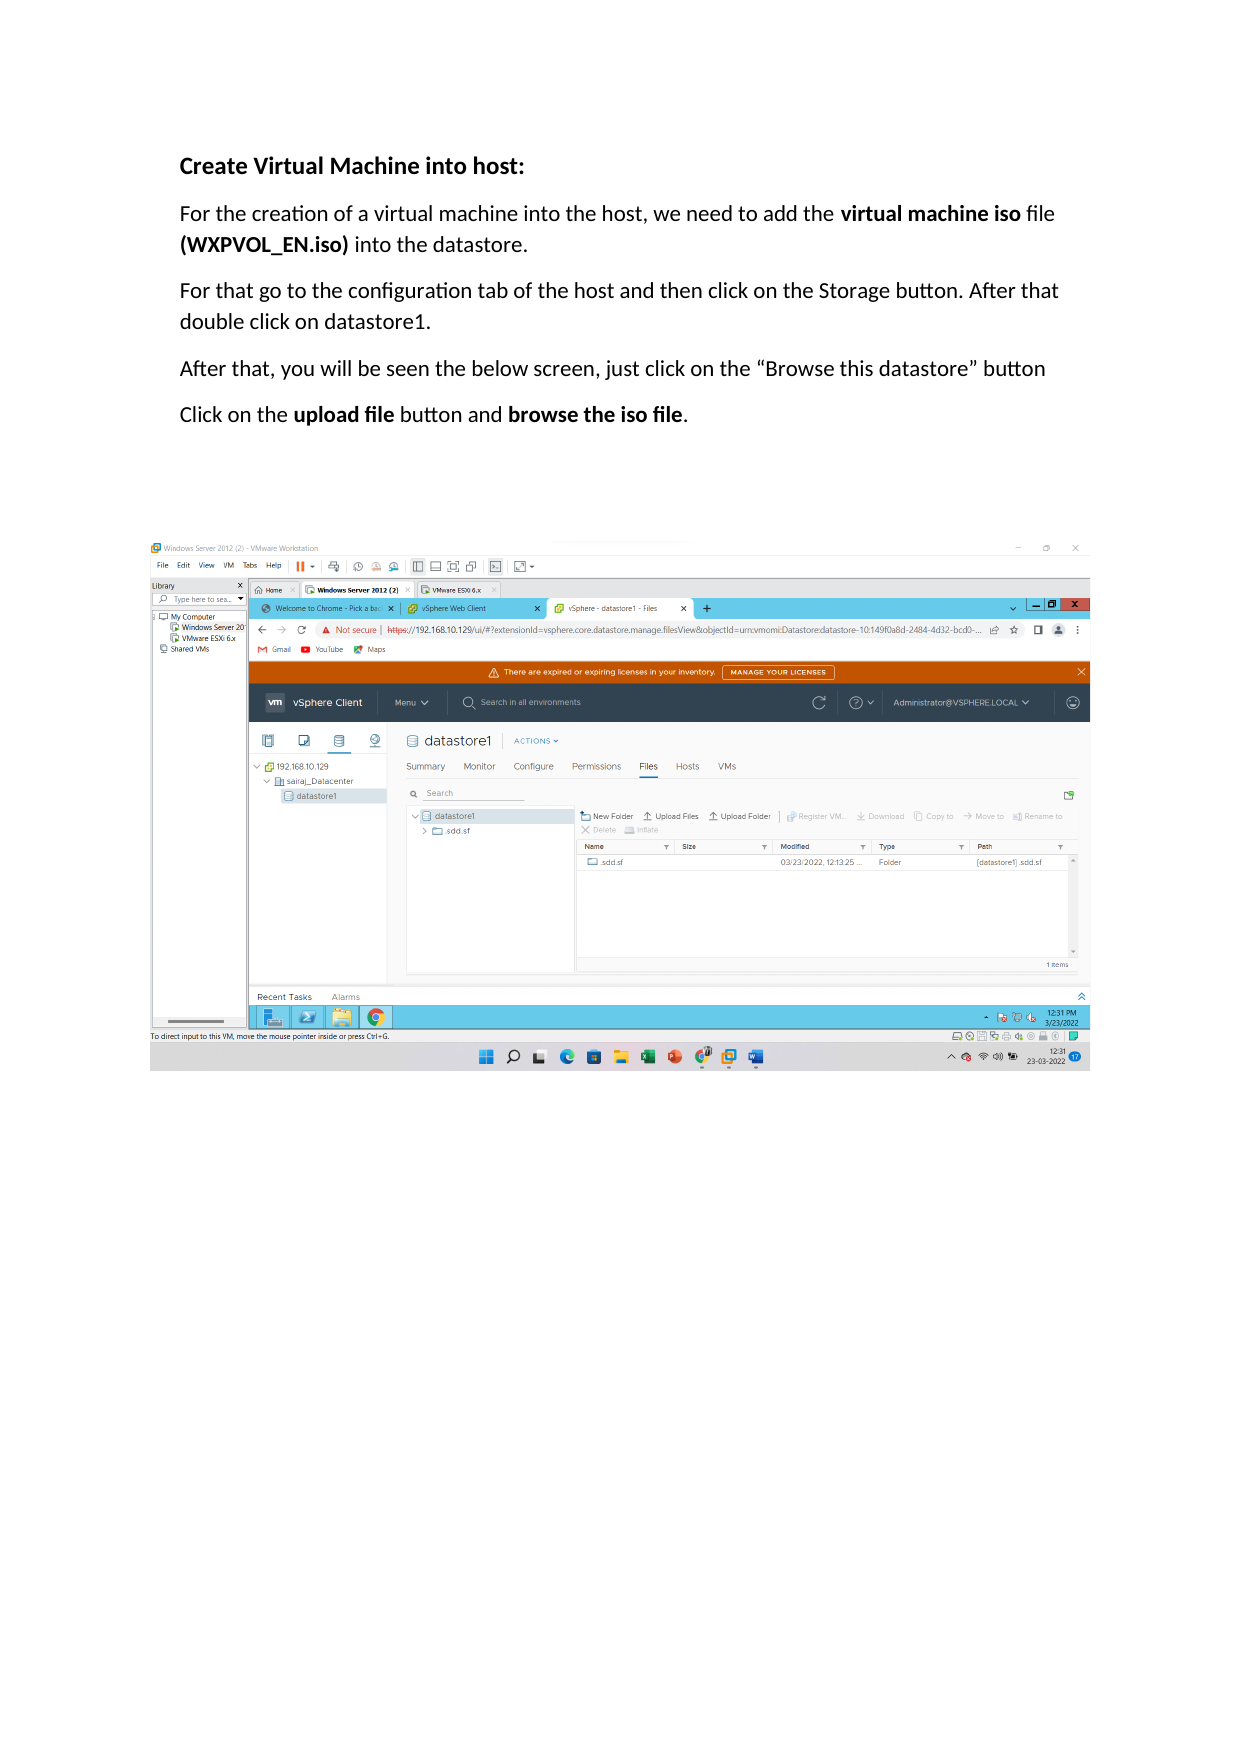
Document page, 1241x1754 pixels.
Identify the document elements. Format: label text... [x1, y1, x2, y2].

text For that go to the configuration tab of the host and then click on the Storage button. After that double click on datastore1. [179, 277, 1090, 335]
text Click on the upload file button and browse the iso file. [179, 401, 1090, 429]
text For the creation of a virtual machine into the host, we need to add the virtual machine iso file (WXPVOL_EN.iso) into the datastore. [179, 199, 1090, 258]
text After that, you will be seen the below screen, just click on the “Browse this datastore” button [179, 354, 1090, 382]
picture [150, 541, 1091, 1071]
text Create Virtual Machine into host: [179, 150, 1090, 181]
